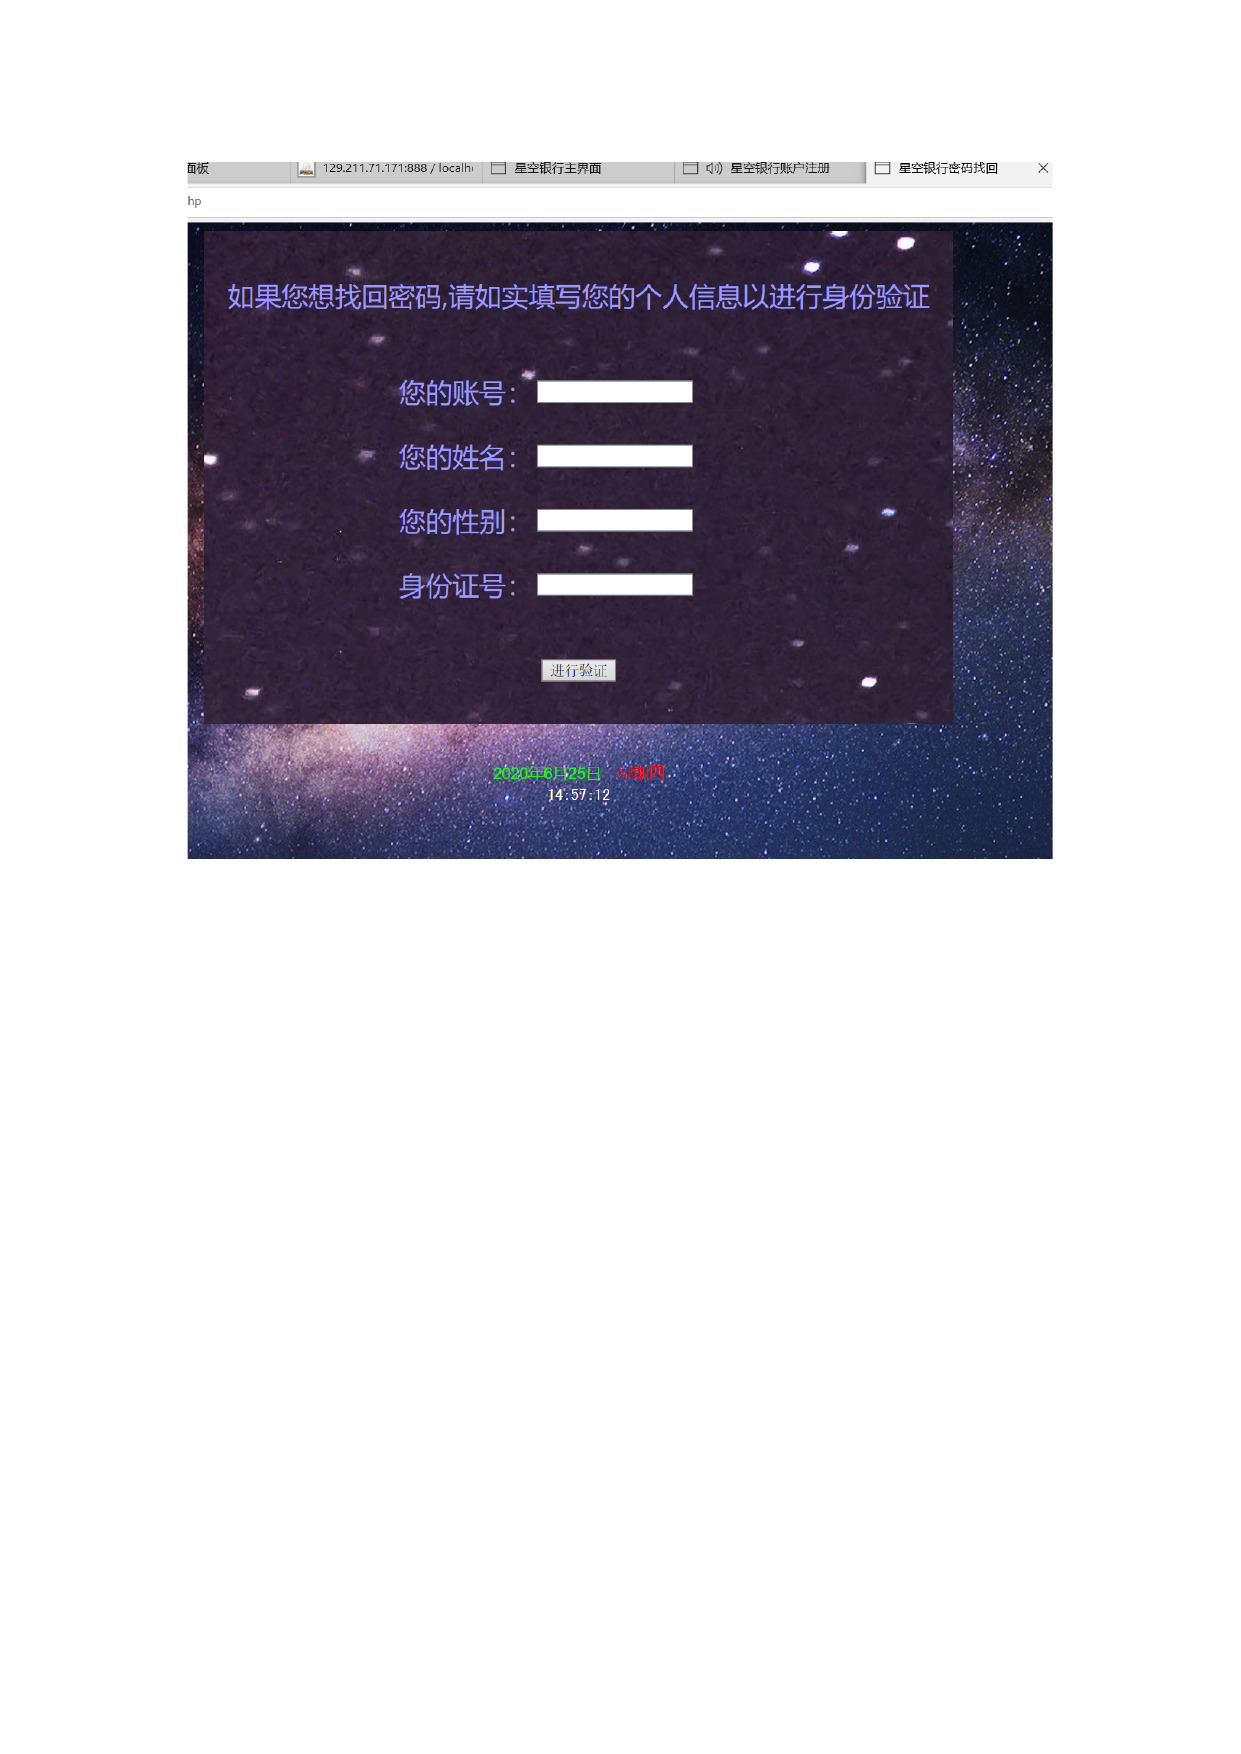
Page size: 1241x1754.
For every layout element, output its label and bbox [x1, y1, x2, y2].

picture [187, 162, 1053, 859]
